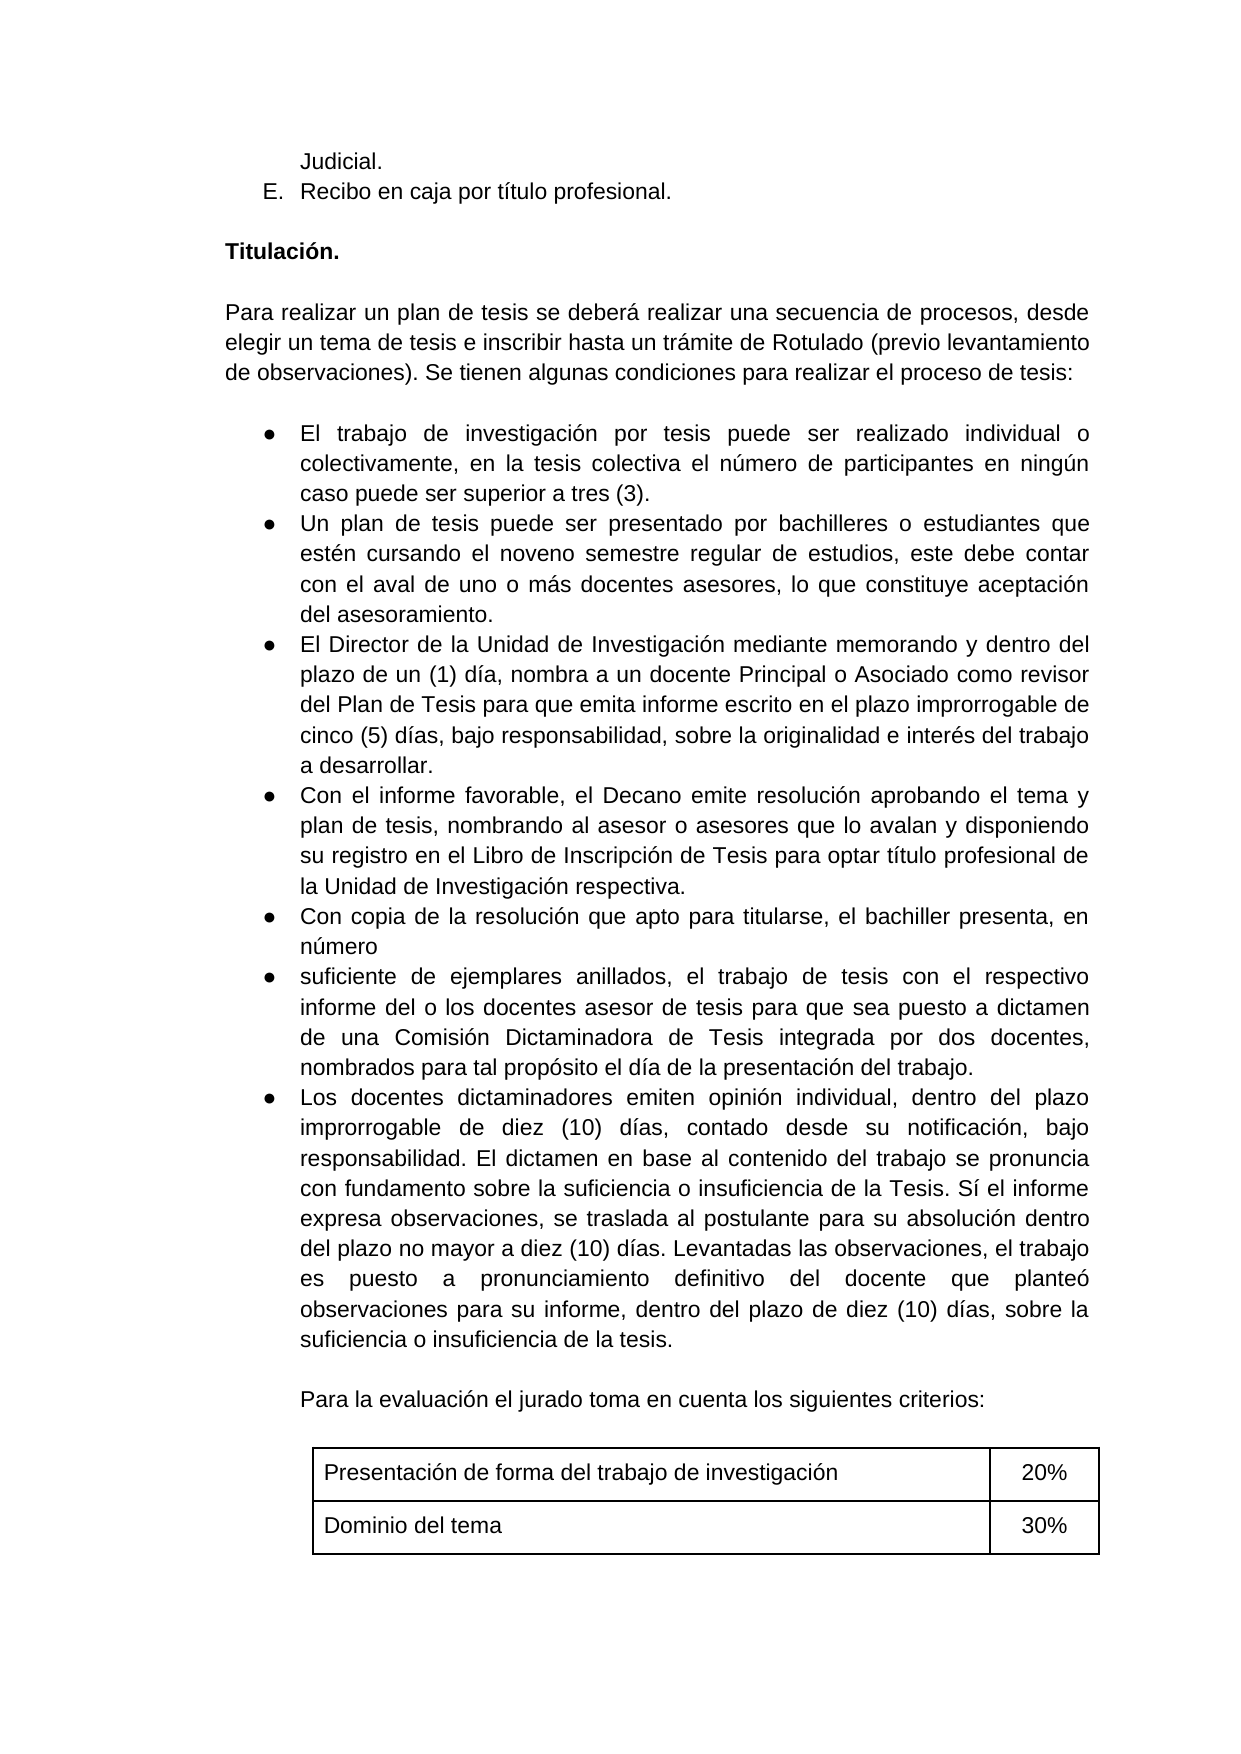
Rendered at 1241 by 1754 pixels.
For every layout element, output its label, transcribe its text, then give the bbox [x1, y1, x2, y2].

text Para realizar un plan de tesis se deberá realizar una secuencia de procesos, desde elegir un tema de tesis e inscribir hasta un trámite de Rotulado (previo levantamiento de observaciones). Se tienen algunas condiciones para realizar el proceso de tesis: [225, 299, 1090, 385]
table_header Presentación de forma del trabajo de investigación [314, 1449, 989, 1500]
text Titulación. [225, 238, 1090, 264]
list El Director de la Unidad de Investigación mediante memorando y dentro del plazo de un (1) día, nombra a un docente Principal o Asociado como revisor del Plan de Tesis para que emita informe escrito en el plazo improrrogable de cinco (5) días, bajo responsabilidad, sobre la originalidad e interés del trabajo a desarrollar. [262, 631, 1090, 778]
list Recibo en caja por título profesional. [262, 178, 1090, 204]
list Un plan de tesis puede ser presentado por bachilleres o estudiantes que estén cursando el noveno semestre regular de estudios, este debe contar con el aval de uno o más docentes asesores, lo que constituye aceptación del asesoramiento. [262, 510, 1090, 627]
list Los docentes dictaminadores emiten opinión individual, dentro del plazo improrrogable de diez (10) días, contado desde su notificación, bajo responsabilidad. El dictamen en base al contenido del trabajo se pronuncia con fundamento sobre la suficiencia o insuficiencia de la Tesis. Sí el informe expresa observaciones, se traslada al postulante para su absolución dentro del plazo no mayor a diez (10) días. Levantadas las observaciones, el trabajo es puesto a pronunciamiento definitivo del docente que planteó observaciones para su informe, dentro del plazo de diez (10) días, sobre la suficiencia o insuficiencia de la tesis. [262, 1084, 1090, 1352]
table_cell 30% [991, 1502, 1098, 1553]
text Para la evaluación el jurado toma en cuenta los siguientes criterios: [300, 1386, 1090, 1412]
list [262, 148, 1090, 174]
list Con el informe favorable, el Decano emite resolución aprobando el tema y plan de tesis, nombrando al asesor o asesores que lo avalan y disponiendo su registro en el Libro de Inscripción de Tesis para optar título profesional de la Unidad de Investigación respectiva. [262, 782, 1090, 899]
list suficiente de ejemplares anillados, el trabajo de tesis con el respectivo informe del o los docentes asesor de tesis para que sea puesto a dictamen de una Comisión Dictaminadora de Tesis integrada por dos docentes, nombrados para tal propósito el día de la presentación del trabajo. [262, 963, 1090, 1080]
list Con copia de la resolución que apto para titularse, el bachiller presenta, en número [262, 903, 1090, 959]
table_cell Dominio del tema [314, 1502, 989, 1553]
list El trabajo de investigación por tesis puede ser realizado individual o colectivamente, en la tesis colectiva el número de participantes en ningún caso puede ser superior a tres (3). [262, 419, 1090, 506]
table_header 20% [991, 1449, 1098, 1500]
